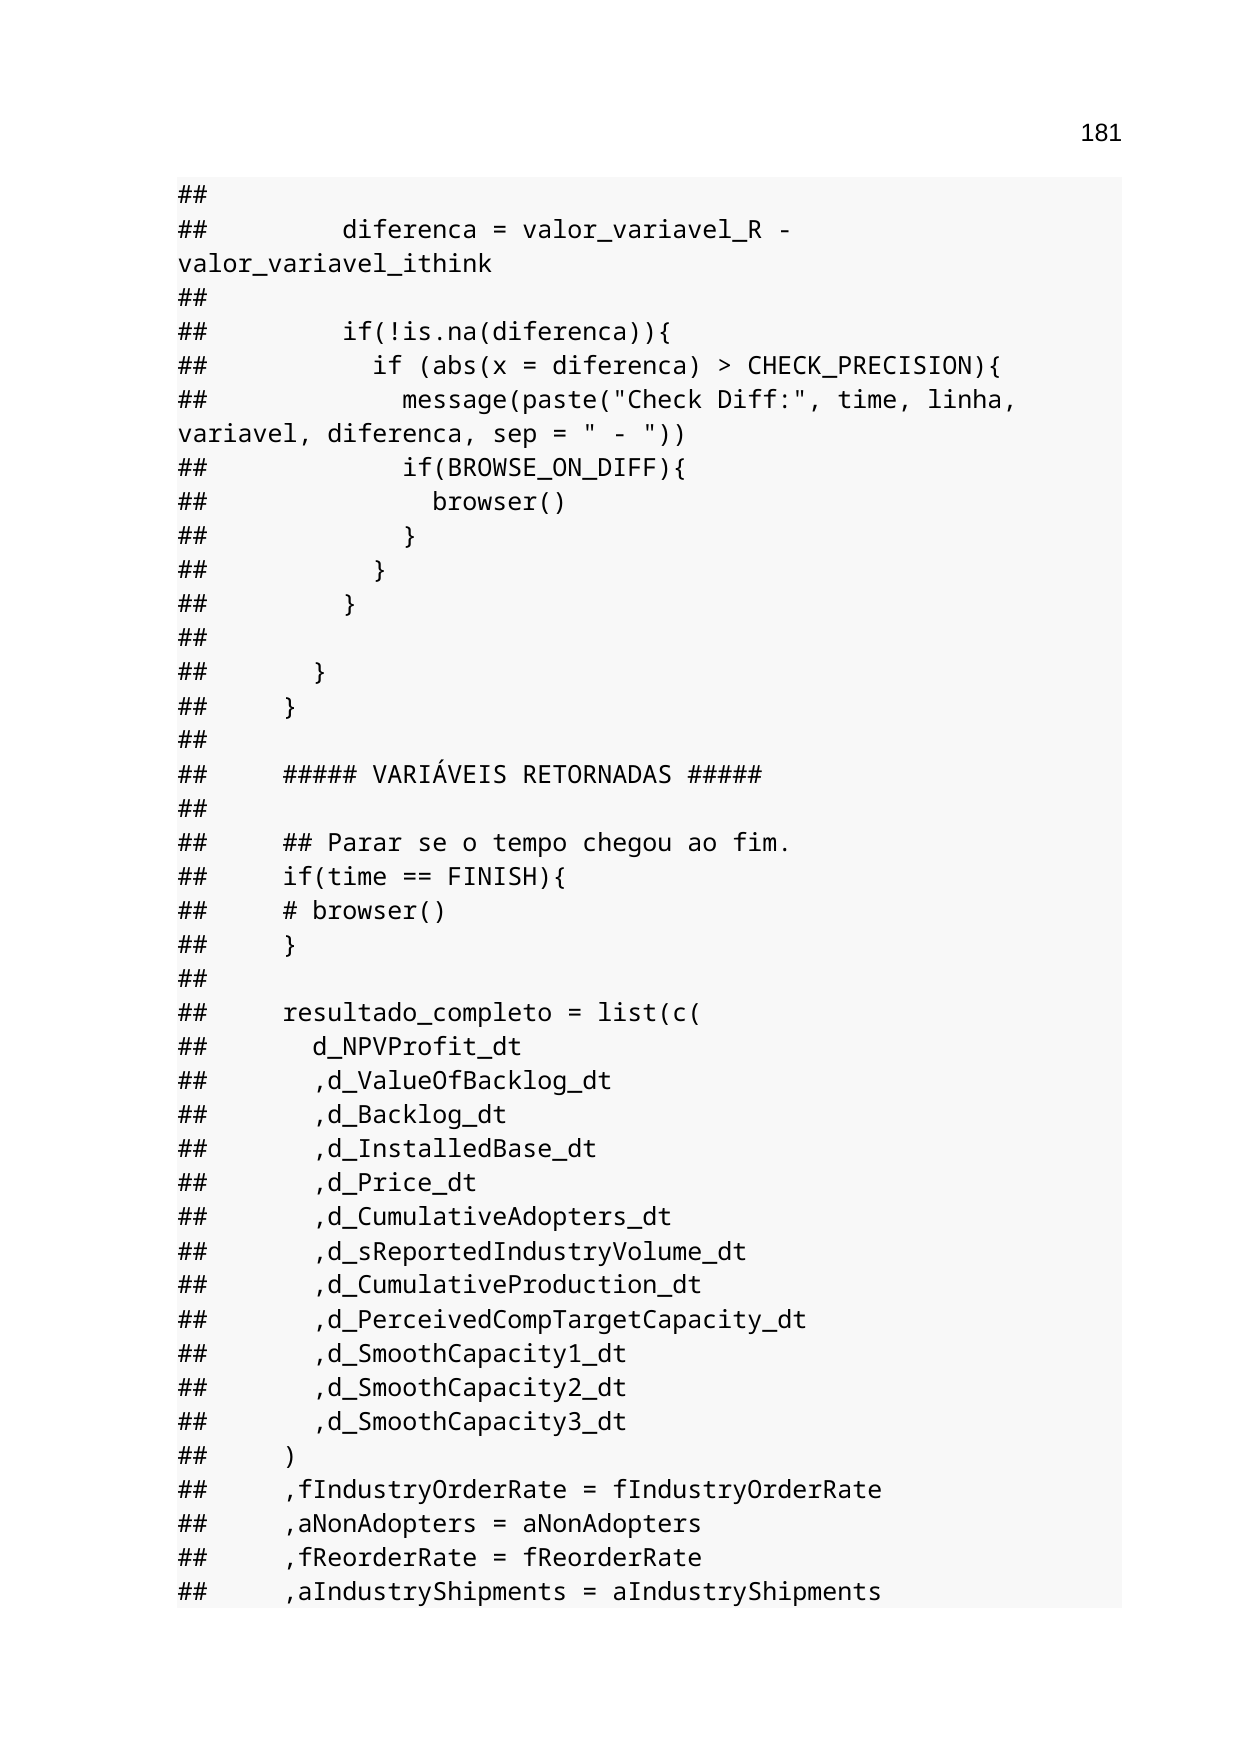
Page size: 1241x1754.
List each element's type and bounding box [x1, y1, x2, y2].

text [177, 177, 1122, 1608]
